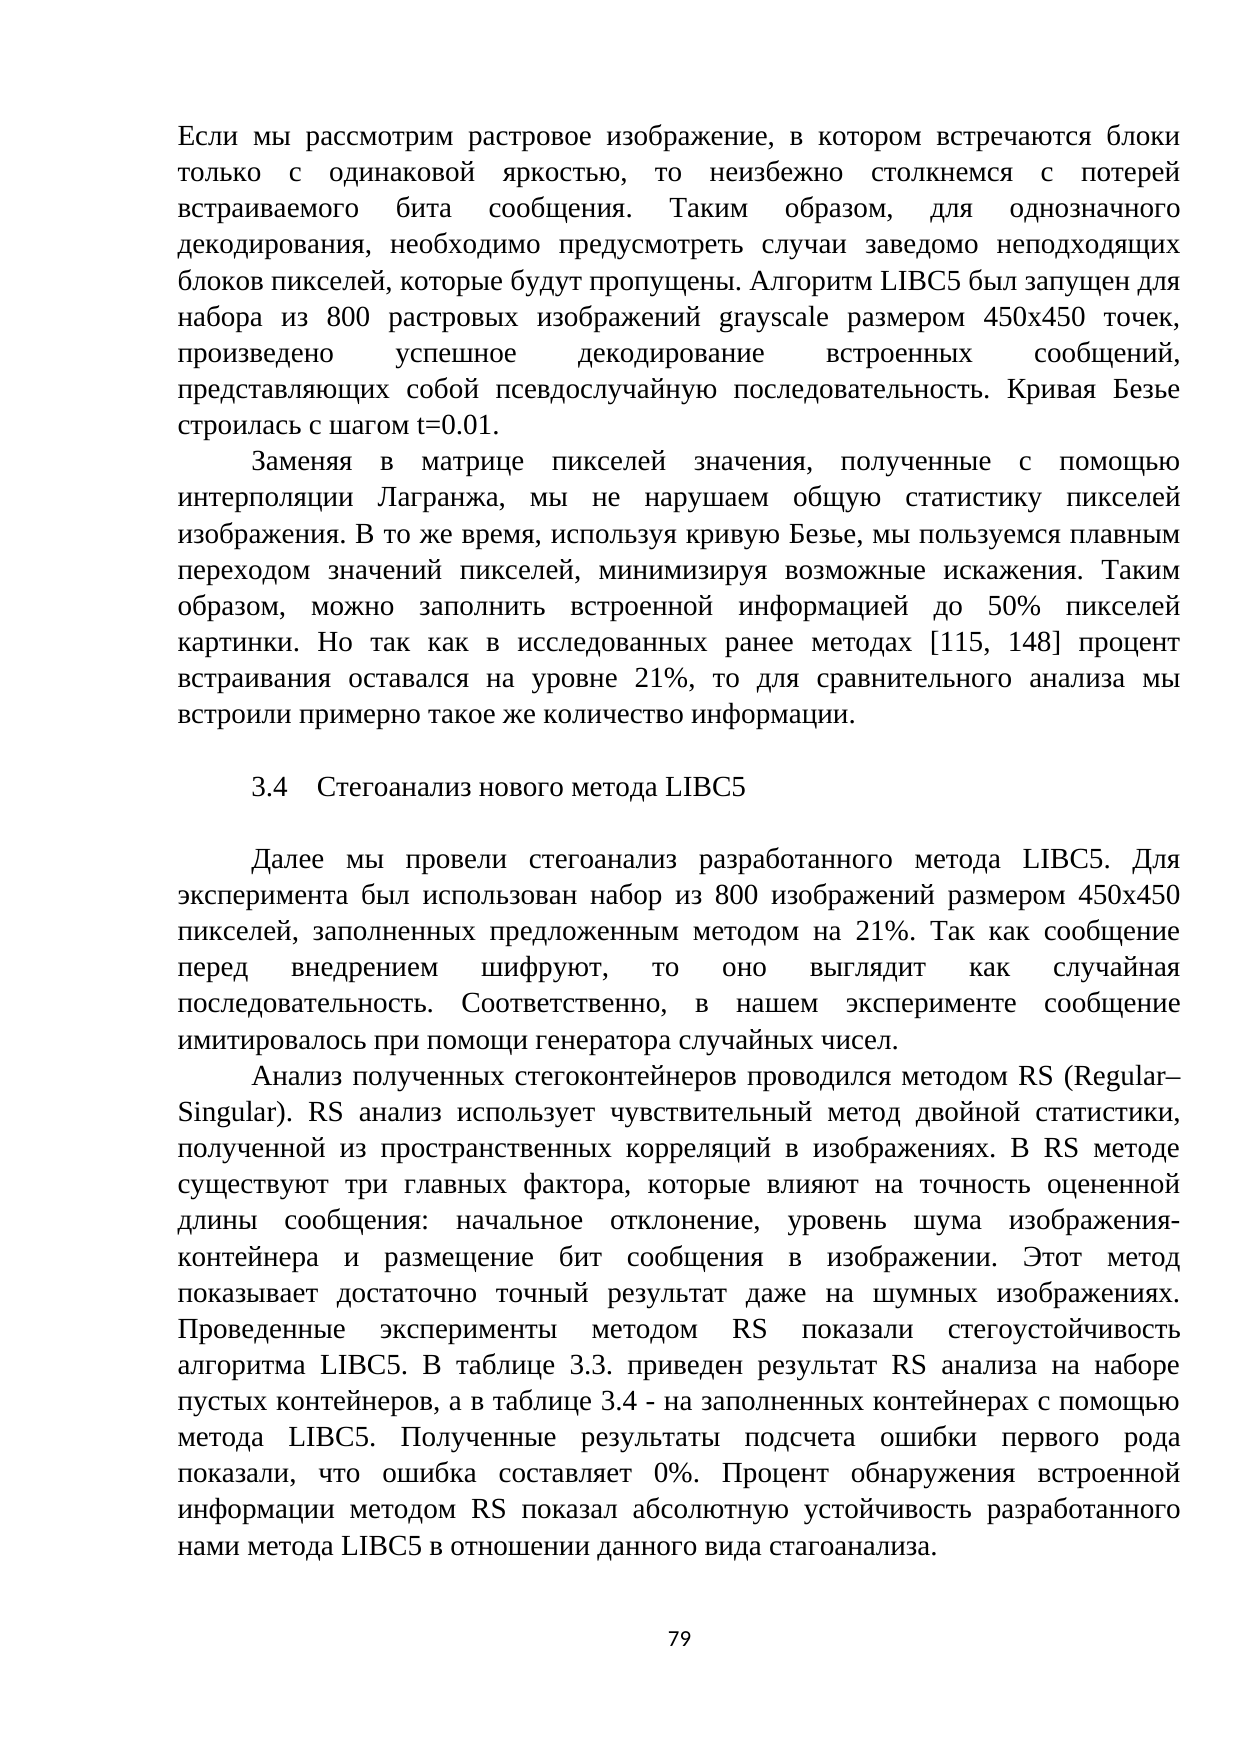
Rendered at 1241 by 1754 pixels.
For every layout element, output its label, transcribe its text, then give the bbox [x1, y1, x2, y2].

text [177, 118, 1181, 441]
text Анализ полученных стегоконтейнеров проводился методом RS (Regular–Singular). RS анализ использует чувствительный метод двойной статистики, полученной из пространственных корреляций в изображениях. В RS методе существуют три главных фактора, которые влияют на точность оцененной длины сообщения: начальное отклонение, уровень шума изображения-контейнера и размещение бит сообщения в изображении. Этот метод показывает достаточно точный результат даже на шумных изображениях. Проведенные эксперименты методом RS показали стегоустойчивость алгоритма LIBC5. В таблице 3.3. приведен результат RS анализа на наборе пустых контейнеров, а в таблице 3.4 - на заполненных контейнерах с помощью метода LIBC5. Полученные результаты подсчета ошибки первого рода показали, что ошибка составляет 0%. Процент обнаружения встроенной информации методом RS показал абсолютную устойчивость разработанного нами метода LIBC5 в отношении данного вида стагоанализа. [177, 1058, 1181, 1561]
text Далее мы провели стегоанализ разработанного метода LIBC5. Для эксперимента был использован набор из 800 изображений размером 450х450 пикселей, заполненных предложенным методом на 21%. Так как сообщение перед внедрением шифруют, то оно выглядит как случайная последовательность. Соответственно, в нашем эксперименте сообщение имитировалось при помощи генератора случайных чисел. [177, 841, 1181, 1055]
text 3.4 Стегоанализ нового метода LIBC5 [177, 769, 1181, 802]
text Заменяя в матрице пикселей значения, полученные с помощью интерполяции Лагранжа, мы не нарушаем общую статистику пикселей изображения. В то же время, используя кривую Безье, мы пользуемся плавным переходом значений пикселей, минимизируя возможные искажения. Таким образом, можно заполнить встроенной информацией до 50% пикселей картинки. Но так как в исследованных ранее методах [115, 148] процент встраивания оставался на уровне 21%, то для сравнительного анализа мы встроили примерно такое же количество информации. [177, 443, 1181, 730]
